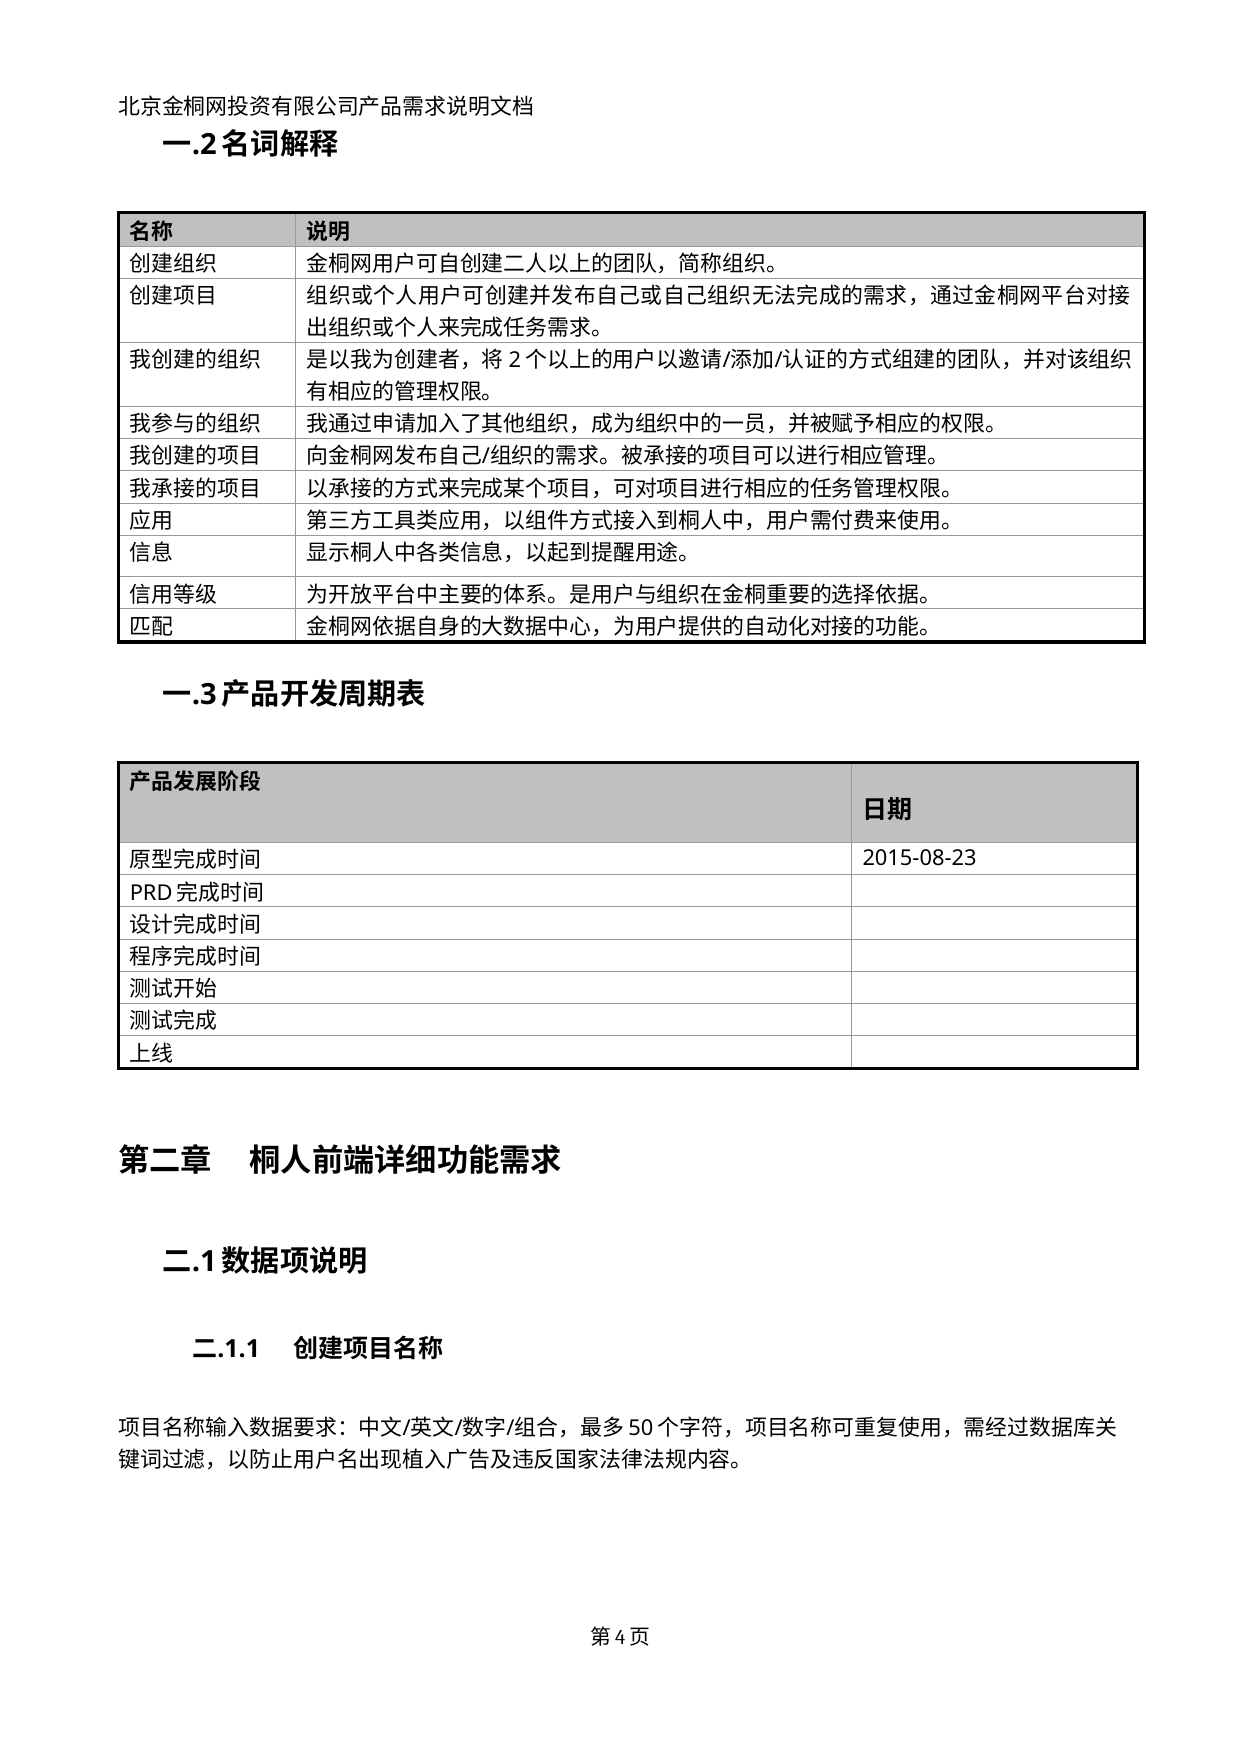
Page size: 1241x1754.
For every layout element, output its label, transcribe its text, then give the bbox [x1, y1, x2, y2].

table_cell 应用 [120, 504, 295, 534]
table_cell 创建组织 [120, 247, 295, 278]
text 产品开发周期表 [162, 671, 1122, 713]
table_cell [852, 972, 1136, 1003]
table_cell 设计完成时间 [120, 907, 851, 938]
table_cell 2015-08-23 [852, 843, 1136, 874]
table_cell 原型完成时间 [120, 843, 851, 874]
table_cell 匹配 [120, 609, 295, 640]
table_cell 信息 [120, 536, 295, 576]
table_cell 程序完成时间 [120, 940, 851, 971]
table_cell PRD完成时间 [120, 875, 851, 906]
table_cell 第三方工具类应用，以组件方式接入到桐人中，用户需付费来使用。 [296, 504, 1143, 534]
table_cell [852, 1036, 1136, 1067]
text 名词解释 [162, 120, 1122, 163]
table_header 说明 [296, 214, 1143, 246]
table_cell 我通过申请加入了其他组织，成为组织中的一员，并被赋予相应的权限。 [296, 407, 1143, 438]
table_cell 金桐网依据自身的大数据中心，为用户提供的自动化对接的功能。 [296, 609, 1143, 640]
table_cell 创建项目 [120, 279, 295, 342]
table_cell [852, 940, 1136, 971]
table_cell 向金桐网发布自己/组织的需求。被承接的项目可以进行相应管理。 [296, 439, 1143, 470]
table_cell 我参与的组织 [120, 407, 295, 438]
table_cell 是以我为创建者，将2个以上的用户以邀请/添加/认证的方式组建的团队，并对该组织有相应的管理权限。 [296, 343, 1143, 406]
table_cell 我创建的项目 [120, 439, 295, 470]
text 项目名称输入数据要求：中文/英文/数字/组合，最多50个字符，项目名称可重复使用，需经过数据库关键词过滤，以防止用户名出现植入广告及违反国家法律法规内容。 [118, 1410, 1122, 1473]
table_header 日期 [852, 764, 1136, 842]
table_cell 测试完成 [120, 1004, 851, 1035]
text 桐人前端详细功能需求 [118, 1136, 1122, 1181]
table_cell 以承接的方式来完成某个项目，可对项目进行相应的任务管理权限。 [296, 471, 1143, 502]
table_cell 测试开始 [120, 972, 851, 1003]
table_header 名称 [120, 214, 295, 246]
table_cell 显示桐人中各类信息，以起到提醒用途。 [296, 536, 1143, 576]
table_cell 上线 [120, 1036, 851, 1067]
text 创建项目名称 [192, 1328, 1122, 1364]
table_cell 组织或个人用户可创建并发布自己或自己组织无法完成的需求，通过金桐网平台对接出组织或个人来完成任务需求。 [296, 279, 1143, 342]
table_cell 信用等级 [120, 577, 295, 608]
table_cell 为开放平台中主要的体系。是用户与组织在金桐重要的选择依据。 [296, 577, 1143, 608]
table_cell 金桐网用户可自创建二人以上的团队，简称组织。 [296, 247, 1143, 278]
table_cell 我承接的项目 [120, 471, 295, 502]
table_cell [852, 875, 1136, 906]
table_cell [852, 1004, 1136, 1035]
table_cell 我创建的组织 [120, 343, 295, 406]
table_header 产品发展阶段 [120, 764, 851, 842]
table_cell [852, 907, 1136, 938]
text 数据项说明 [162, 1238, 1122, 1280]
